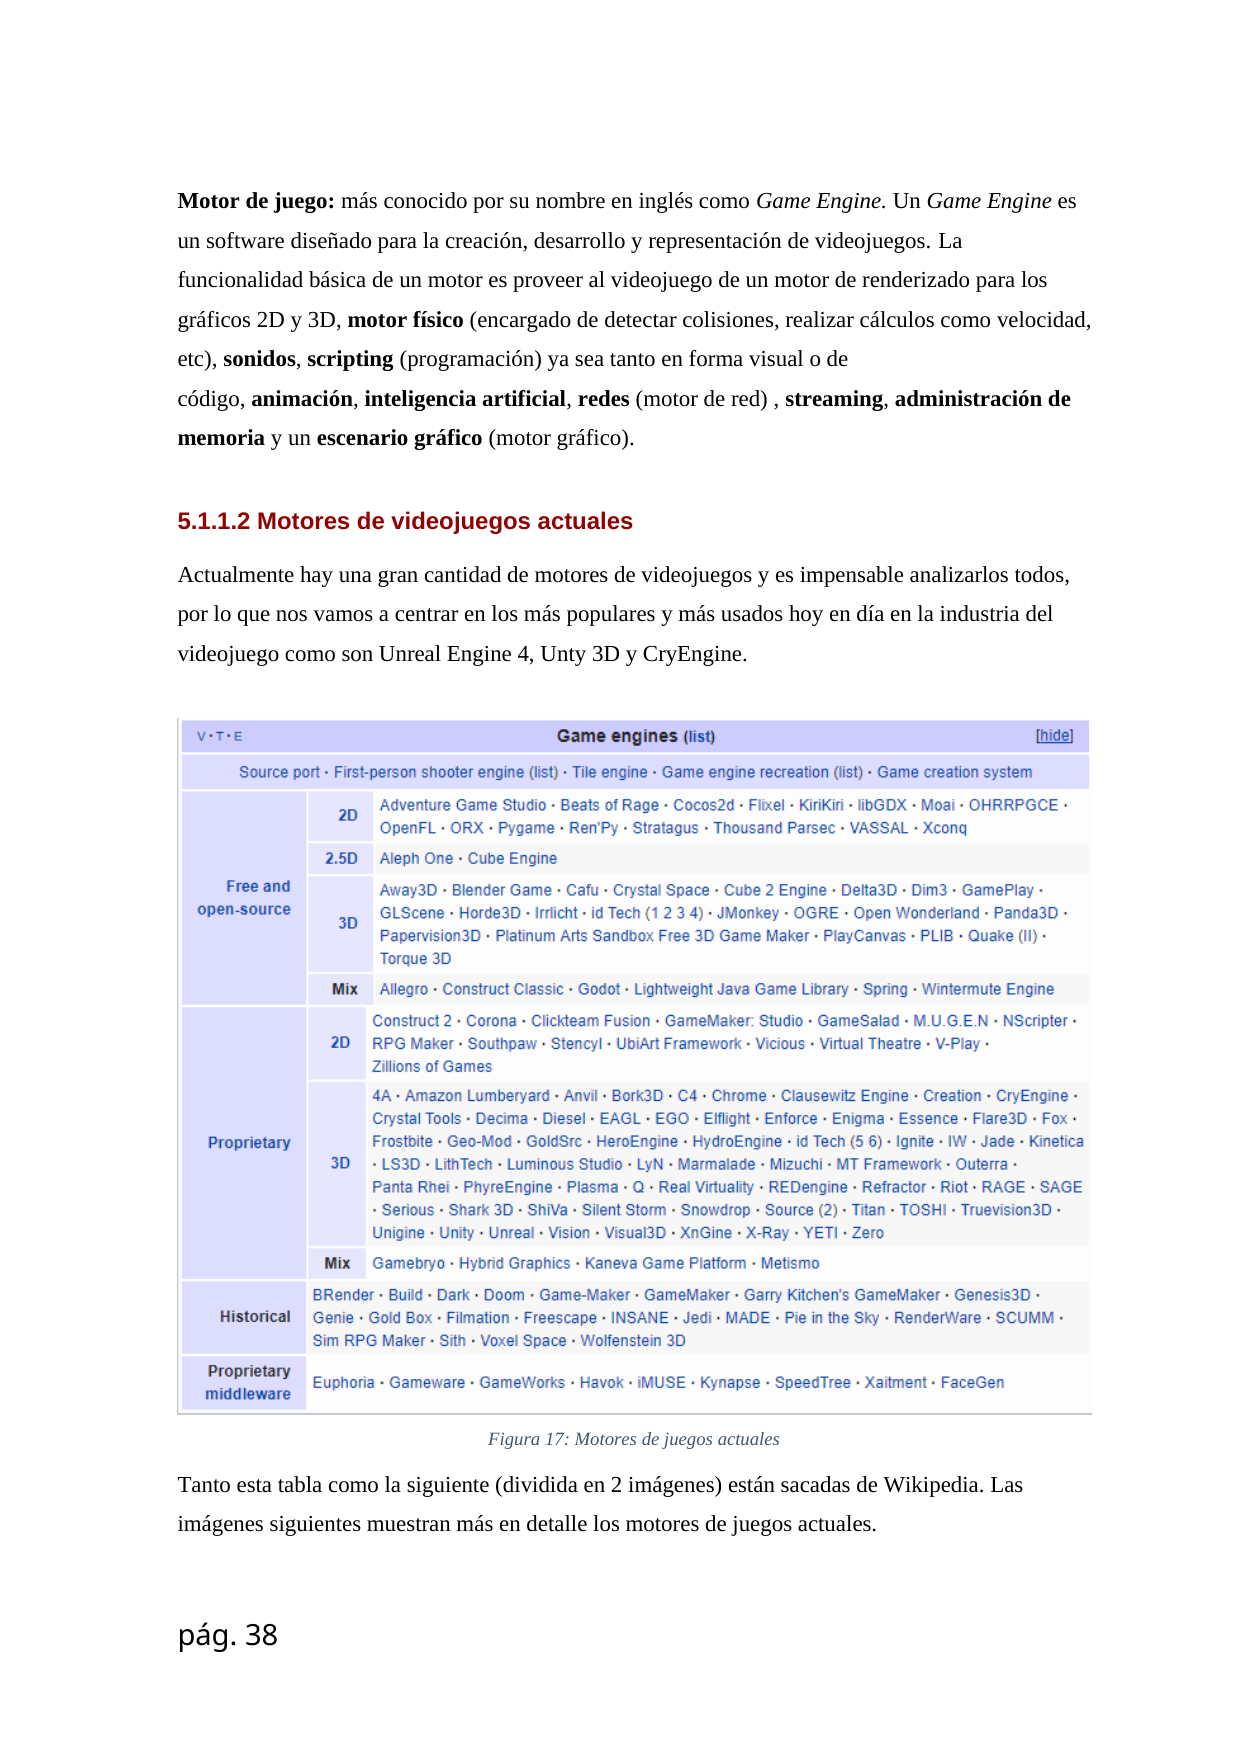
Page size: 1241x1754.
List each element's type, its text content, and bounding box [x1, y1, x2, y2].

picture [177, 718, 1093, 1416]
text Tanto esta tabla como la siguiente (dividida en 2 imágenes) están sacadas de Wikipedia. Las imágenes siguientes muestran más en detalle los motores de juegos actuales. [177, 1471, 1092, 1537]
text Figura 17: Motores de juegos actuales [177, 1428, 1092, 1450]
text Motor de juego: más conocido por su nombre en inglés como Game Engine. Un Game Engine es un software diseñado para la creación, desarrollo y representación de videojuegos. La funcionalidad básica de un motor es proveer al videojuego de un motor de renderizado para los gráficos 2D y 3D, motor físico (encargado de detectar colisiones, realizar cálculos como velocidad, etc), sonidos, scripting (programación) ya sea tanto en forma visual o de código, animación, inteligencia artificial, redes (motor de red) , streaming, administración de memoria y un escenario gráfico (motor gráfico). [177, 187, 1092, 450]
subtitle 5.1.1.2 Motores de videojuegos actuales [177, 507, 1092, 535]
text Actualmente hay una gran cantidad de motores de videojuegos y es impensable analizarlos todos, por lo que nos vamos a centrar en los más populares y más usados hoy en día en la industria del videojuego como son Unreal Engine 4, Unty 3D y CryEngine. [177, 561, 1092, 666]
